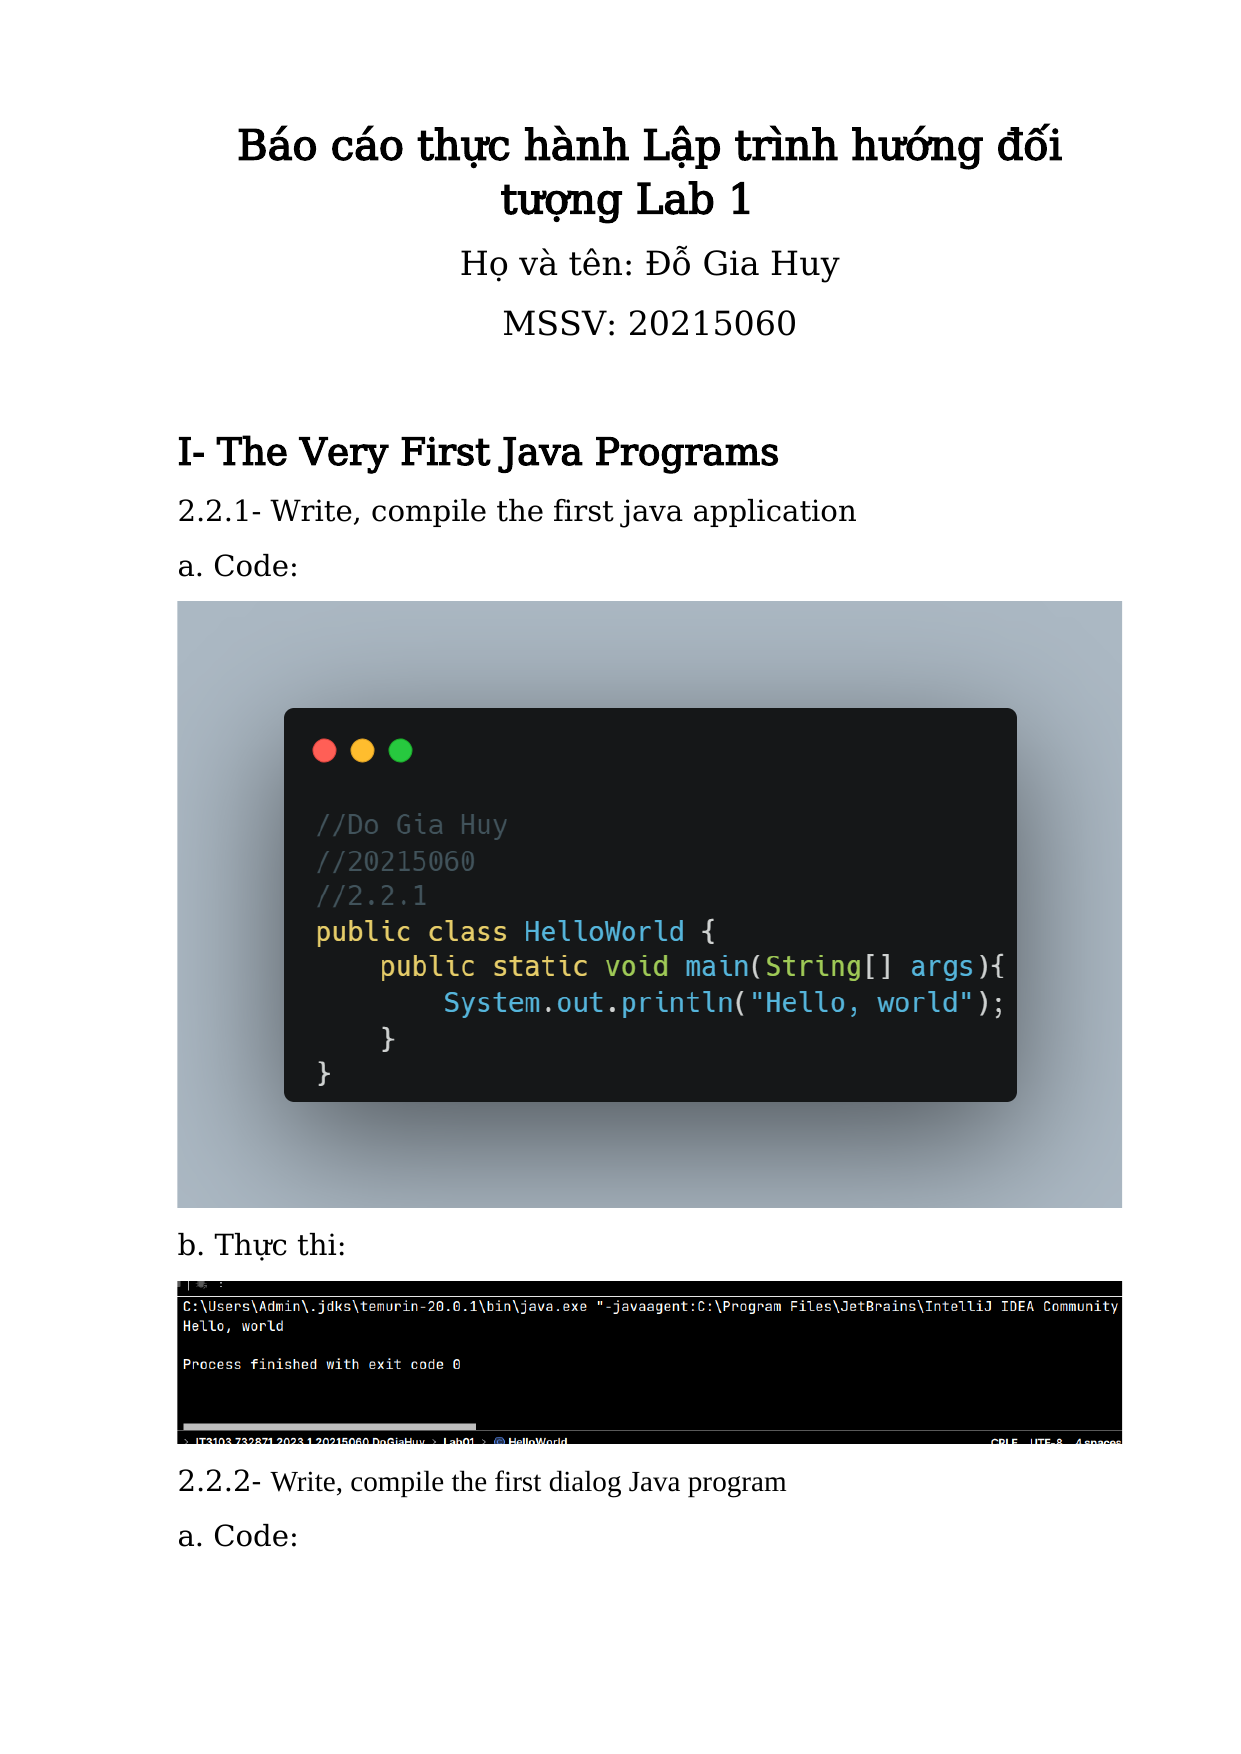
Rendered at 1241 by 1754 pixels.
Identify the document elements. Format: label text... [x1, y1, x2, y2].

text b. Thực thi: [177, 1227, 1122, 1262]
text I- The Very First Java Programs [177, 427, 1122, 472]
text MSSV: 20215060 [177, 302, 1122, 342]
picture [177, 1281, 1123, 1444]
text a. Code: [177, 1517, 1122, 1552]
text Họ và tên: Đỗ Gia Huy [177, 243, 1122, 283]
text 2.2.1- Write, compile the first java application [177, 493, 1122, 528]
text Báo cáo thực hành Lập trình hướng đối tượng Lab 1 [133, 118, 1122, 222]
text a. Code: [177, 547, 1122, 582]
text 2.2.2- Write, compile the first dialog Java program [177, 1462, 1122, 1498]
picture [177, 601, 1123, 1208]
